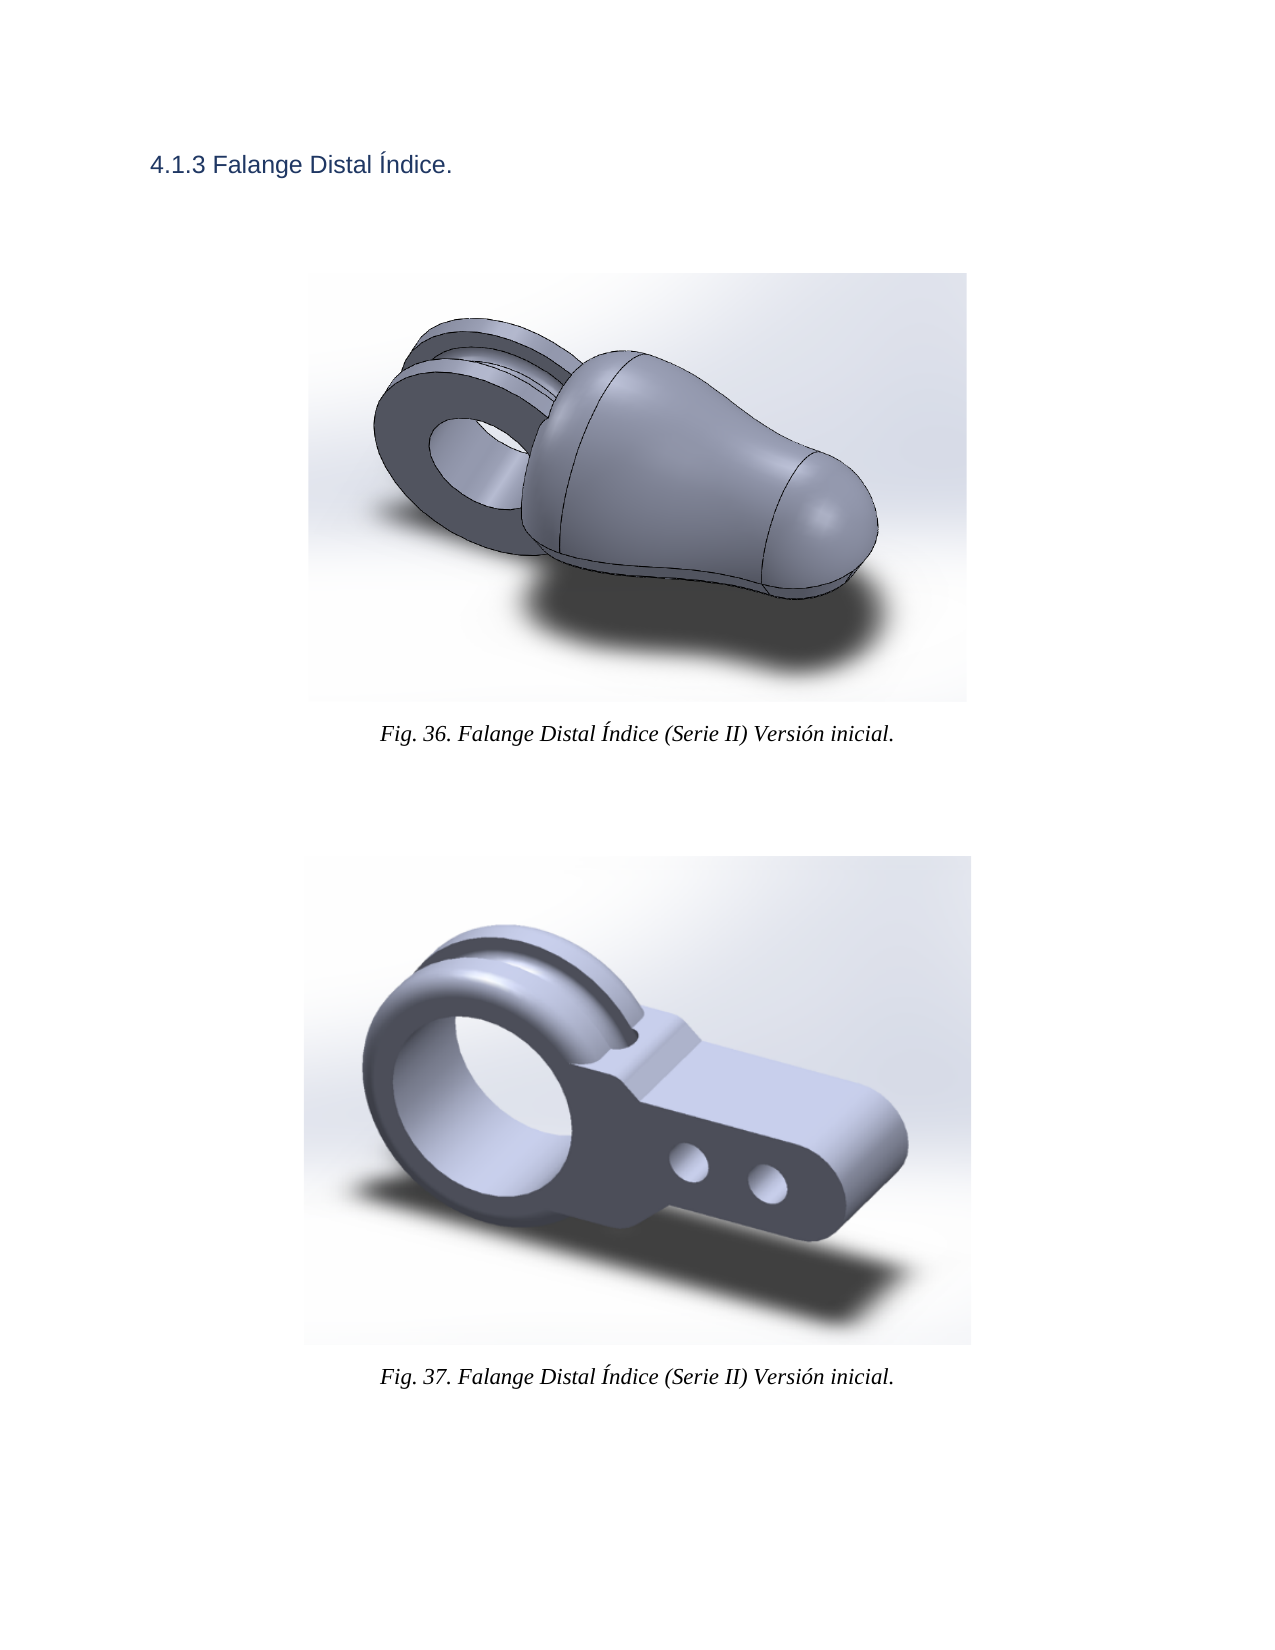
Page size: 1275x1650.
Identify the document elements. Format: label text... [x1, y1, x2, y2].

text Fig. 36. Falange Distal Índice (Serie II) Versión inicial. [150, 719, 1125, 746]
text Fig. 37. Falange Distal Índice (Serie II) Versión inicial. [150, 1363, 1125, 1389]
subtitle 4.1.3 Falange Distal Índice. [150, 150, 1125, 179]
picture [303, 856, 972, 1345]
picture [308, 273, 967, 702]
